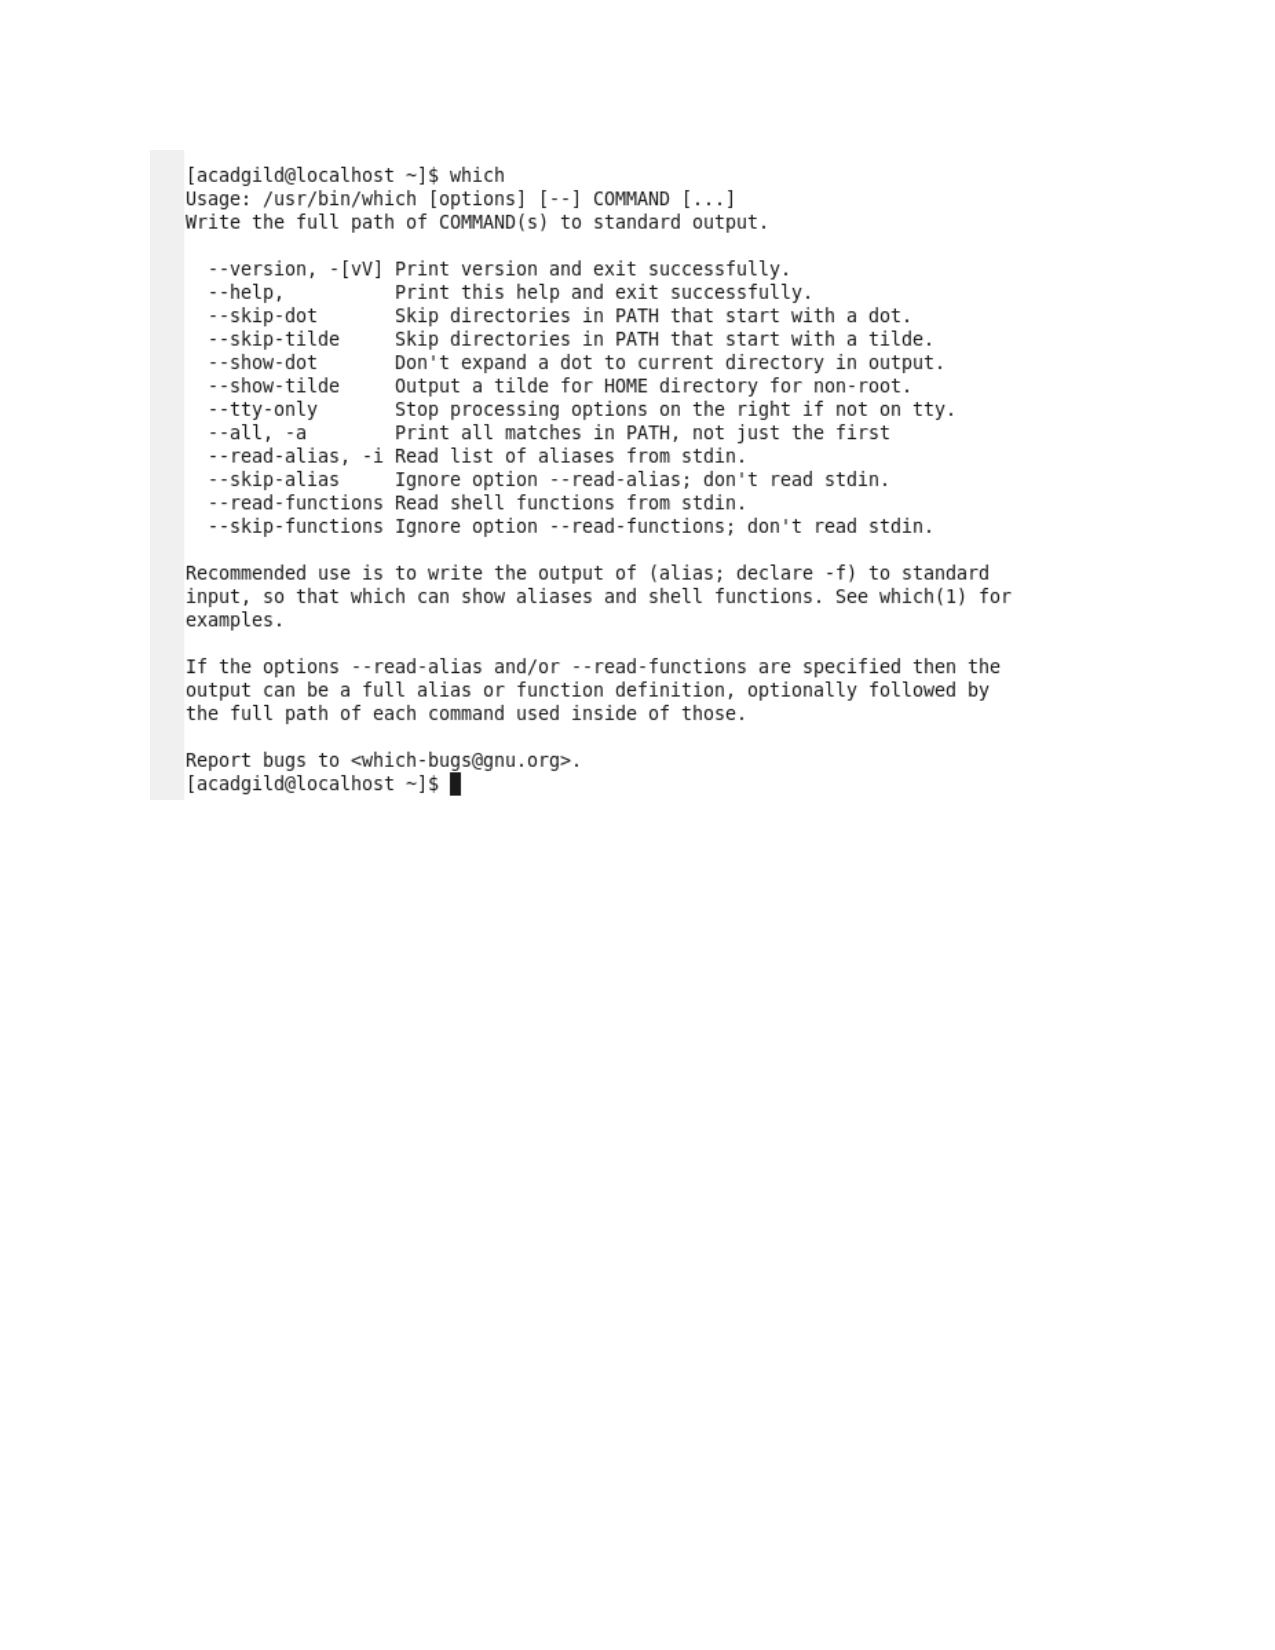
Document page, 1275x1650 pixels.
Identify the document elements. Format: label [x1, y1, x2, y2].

picture [150, 150, 1125, 800]
